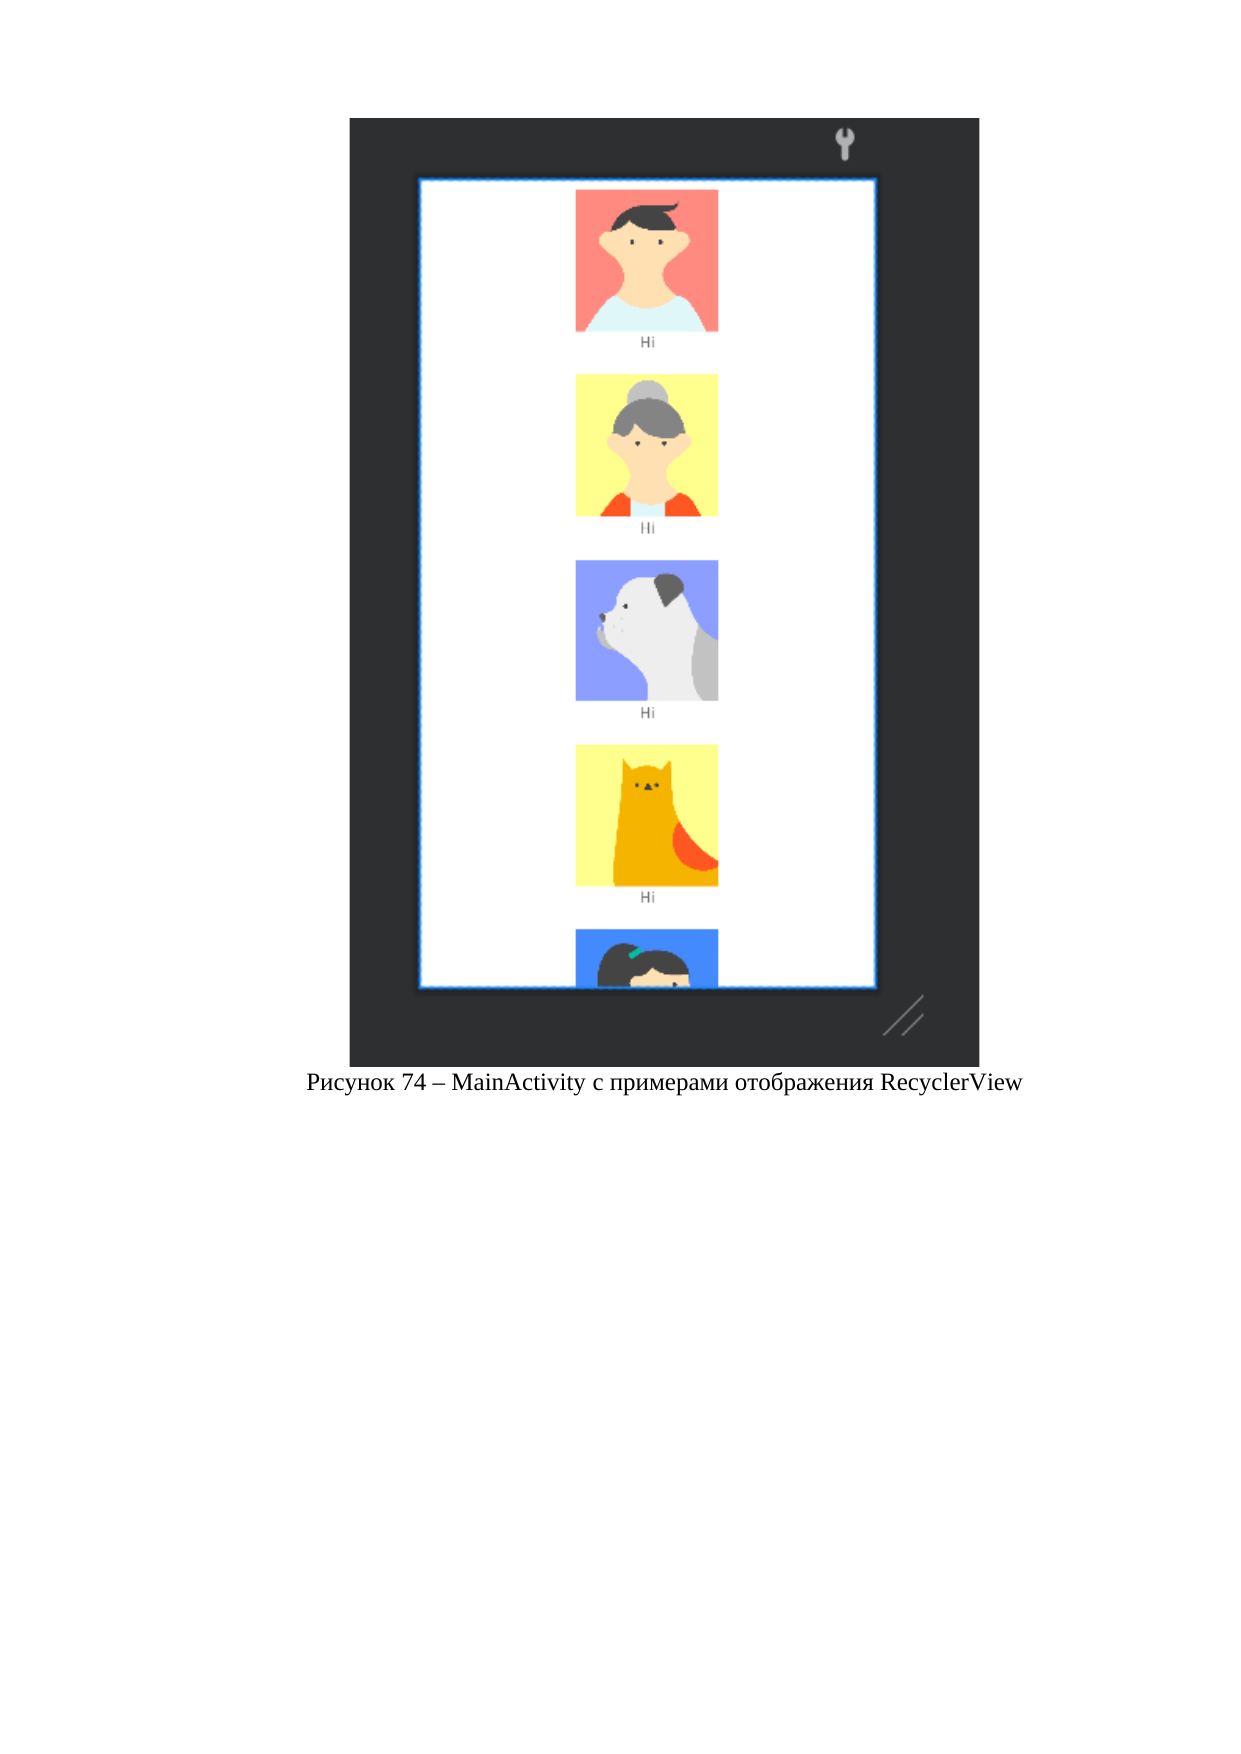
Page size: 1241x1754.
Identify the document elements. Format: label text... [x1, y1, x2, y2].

text Рисунок – MainActivity с примерами отображения RecyclerView [177, 1067, 1152, 1095]
picture [349, 118, 980, 1067]
